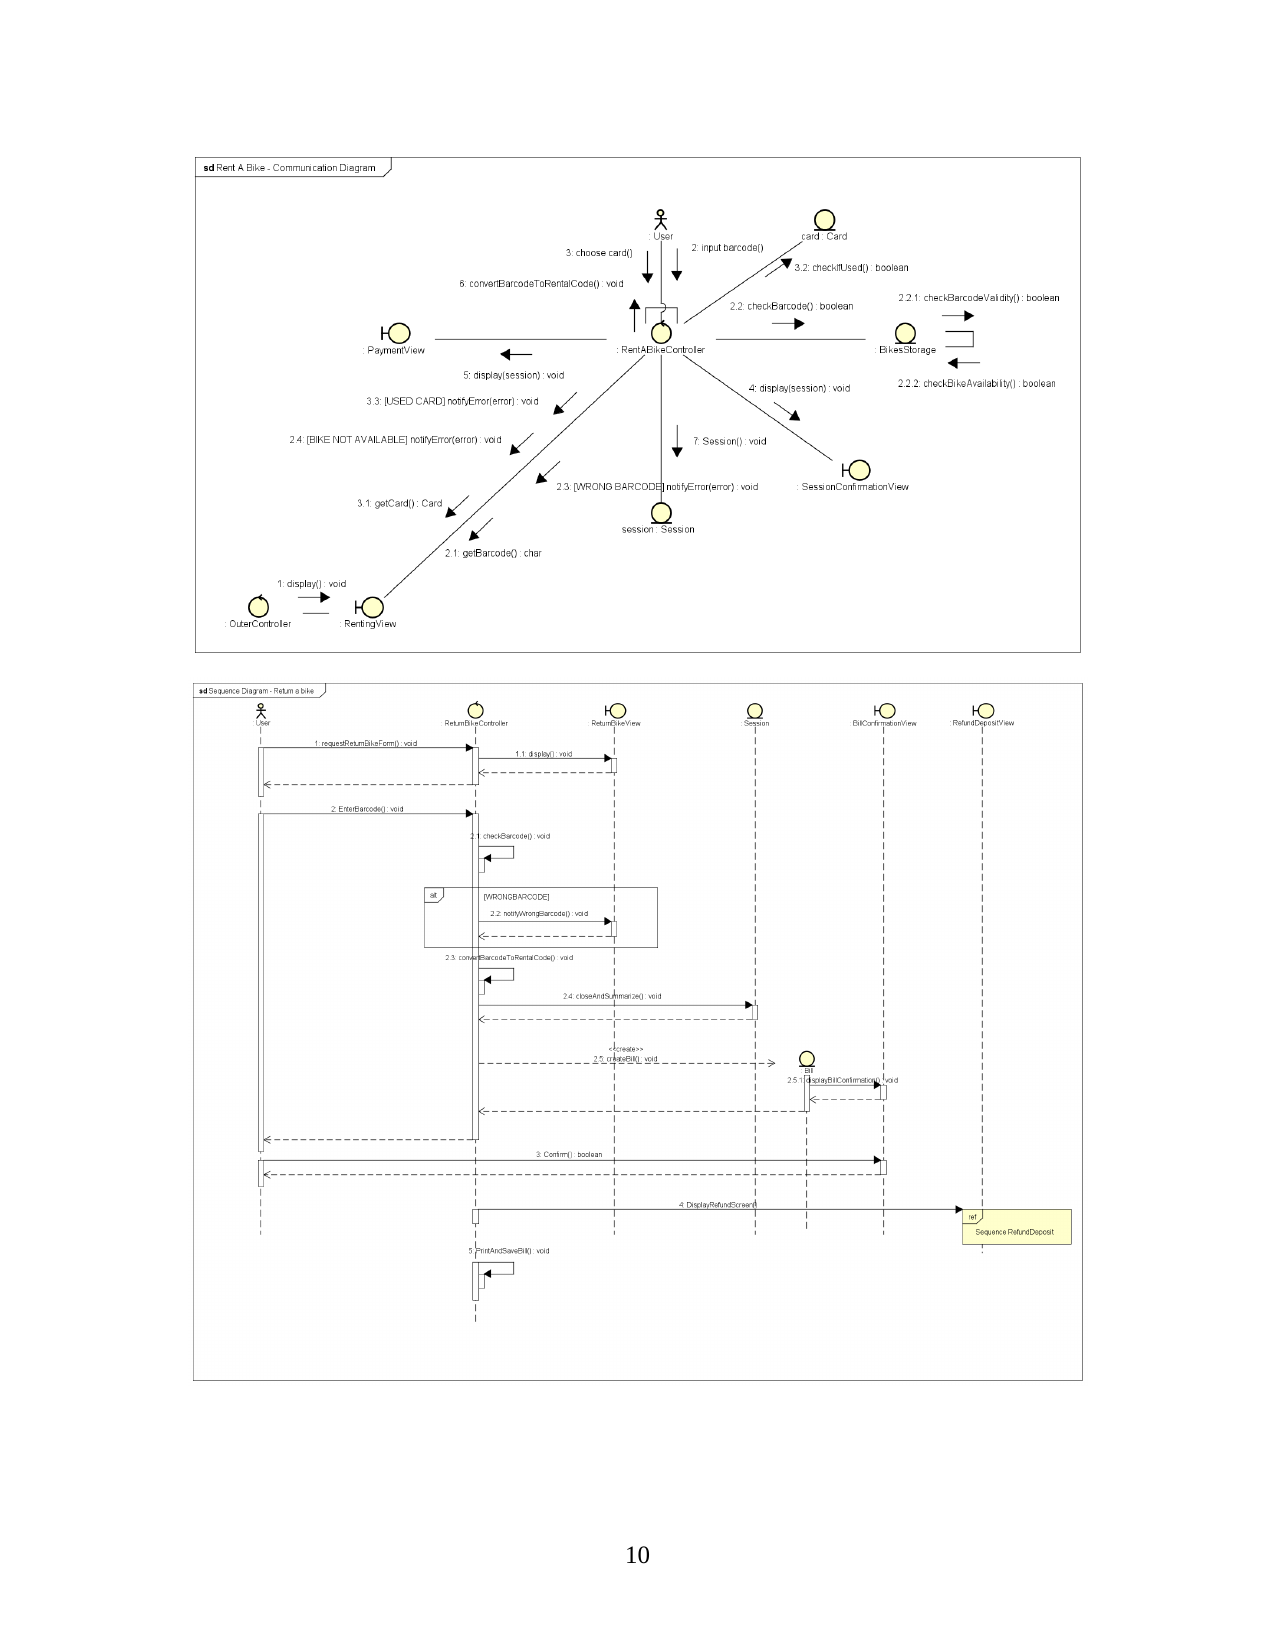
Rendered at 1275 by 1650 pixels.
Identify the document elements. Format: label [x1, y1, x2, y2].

picture [187, 677, 1088, 1386]
picture [187, 150, 1088, 660]
